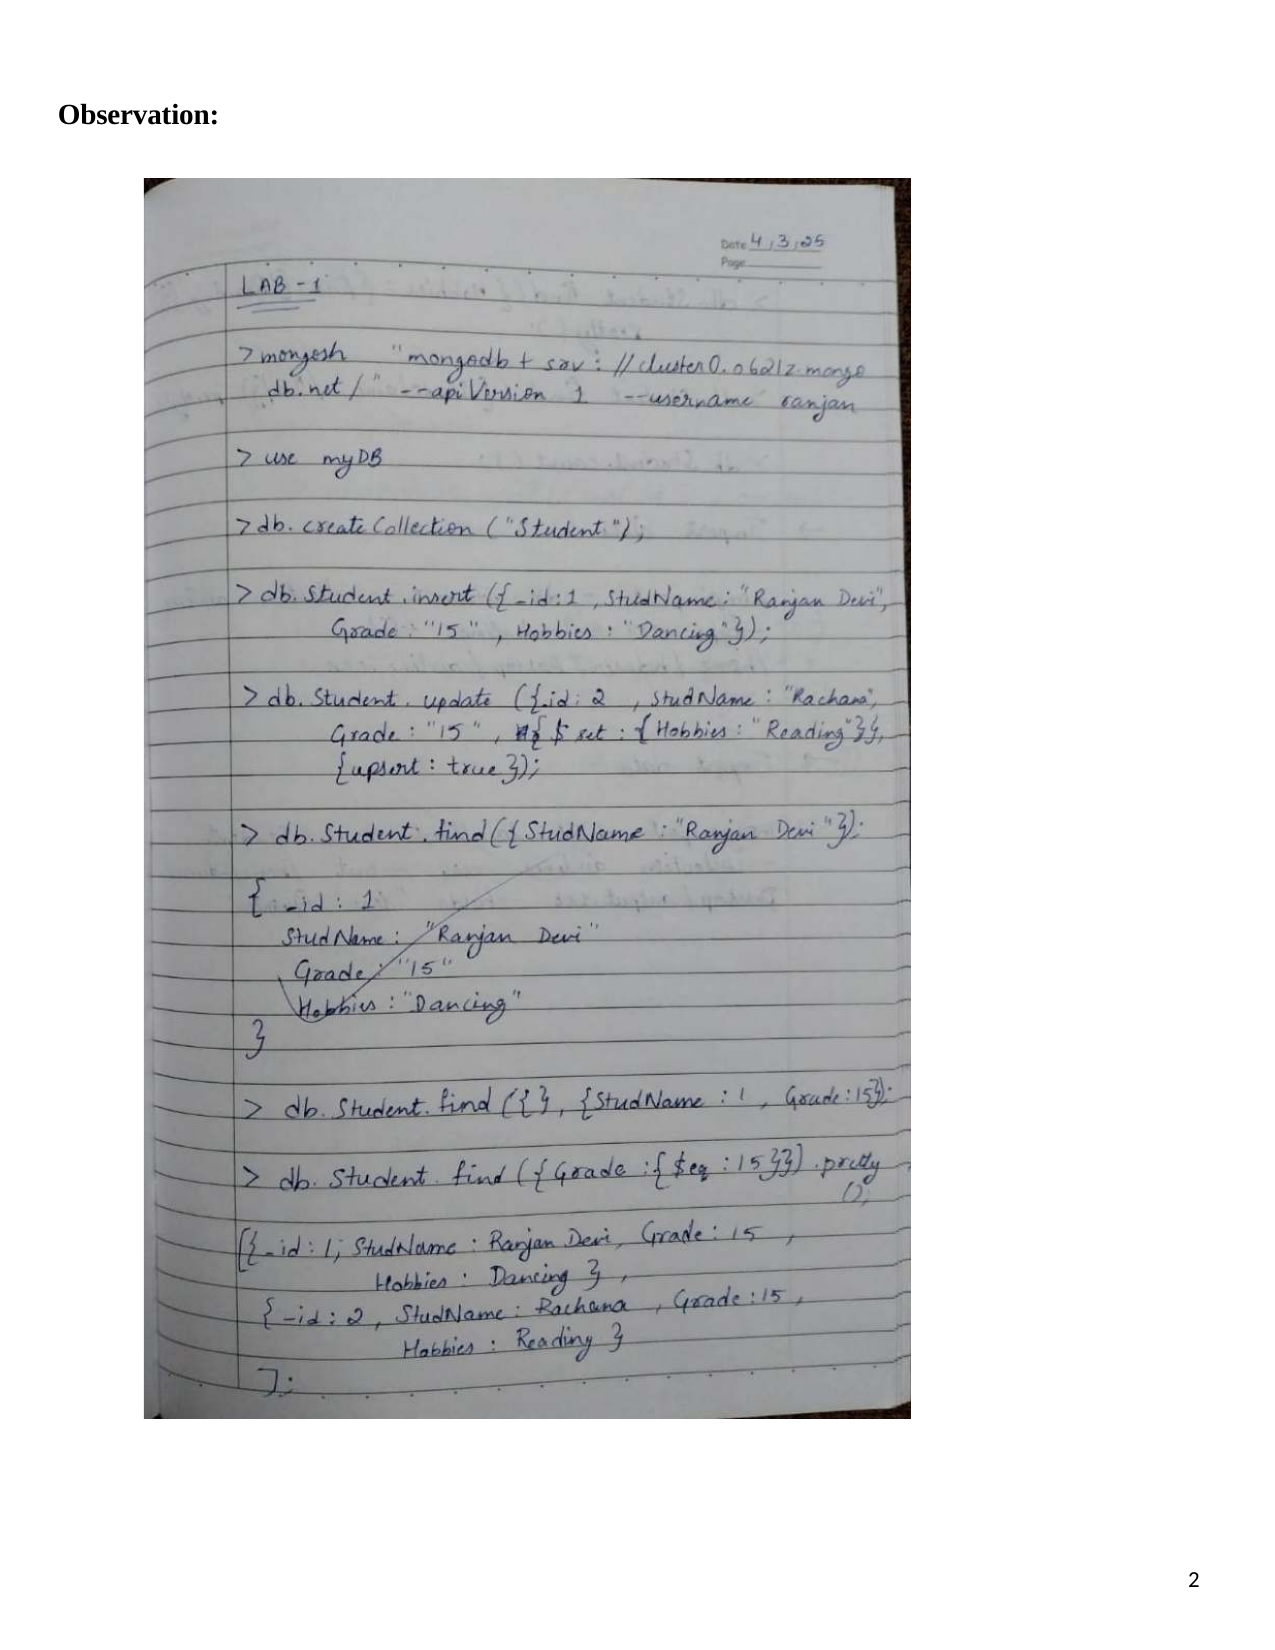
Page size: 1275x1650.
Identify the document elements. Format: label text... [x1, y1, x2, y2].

text Observation: [58, 97, 1237, 131]
picture [143, 178, 911, 1419]
